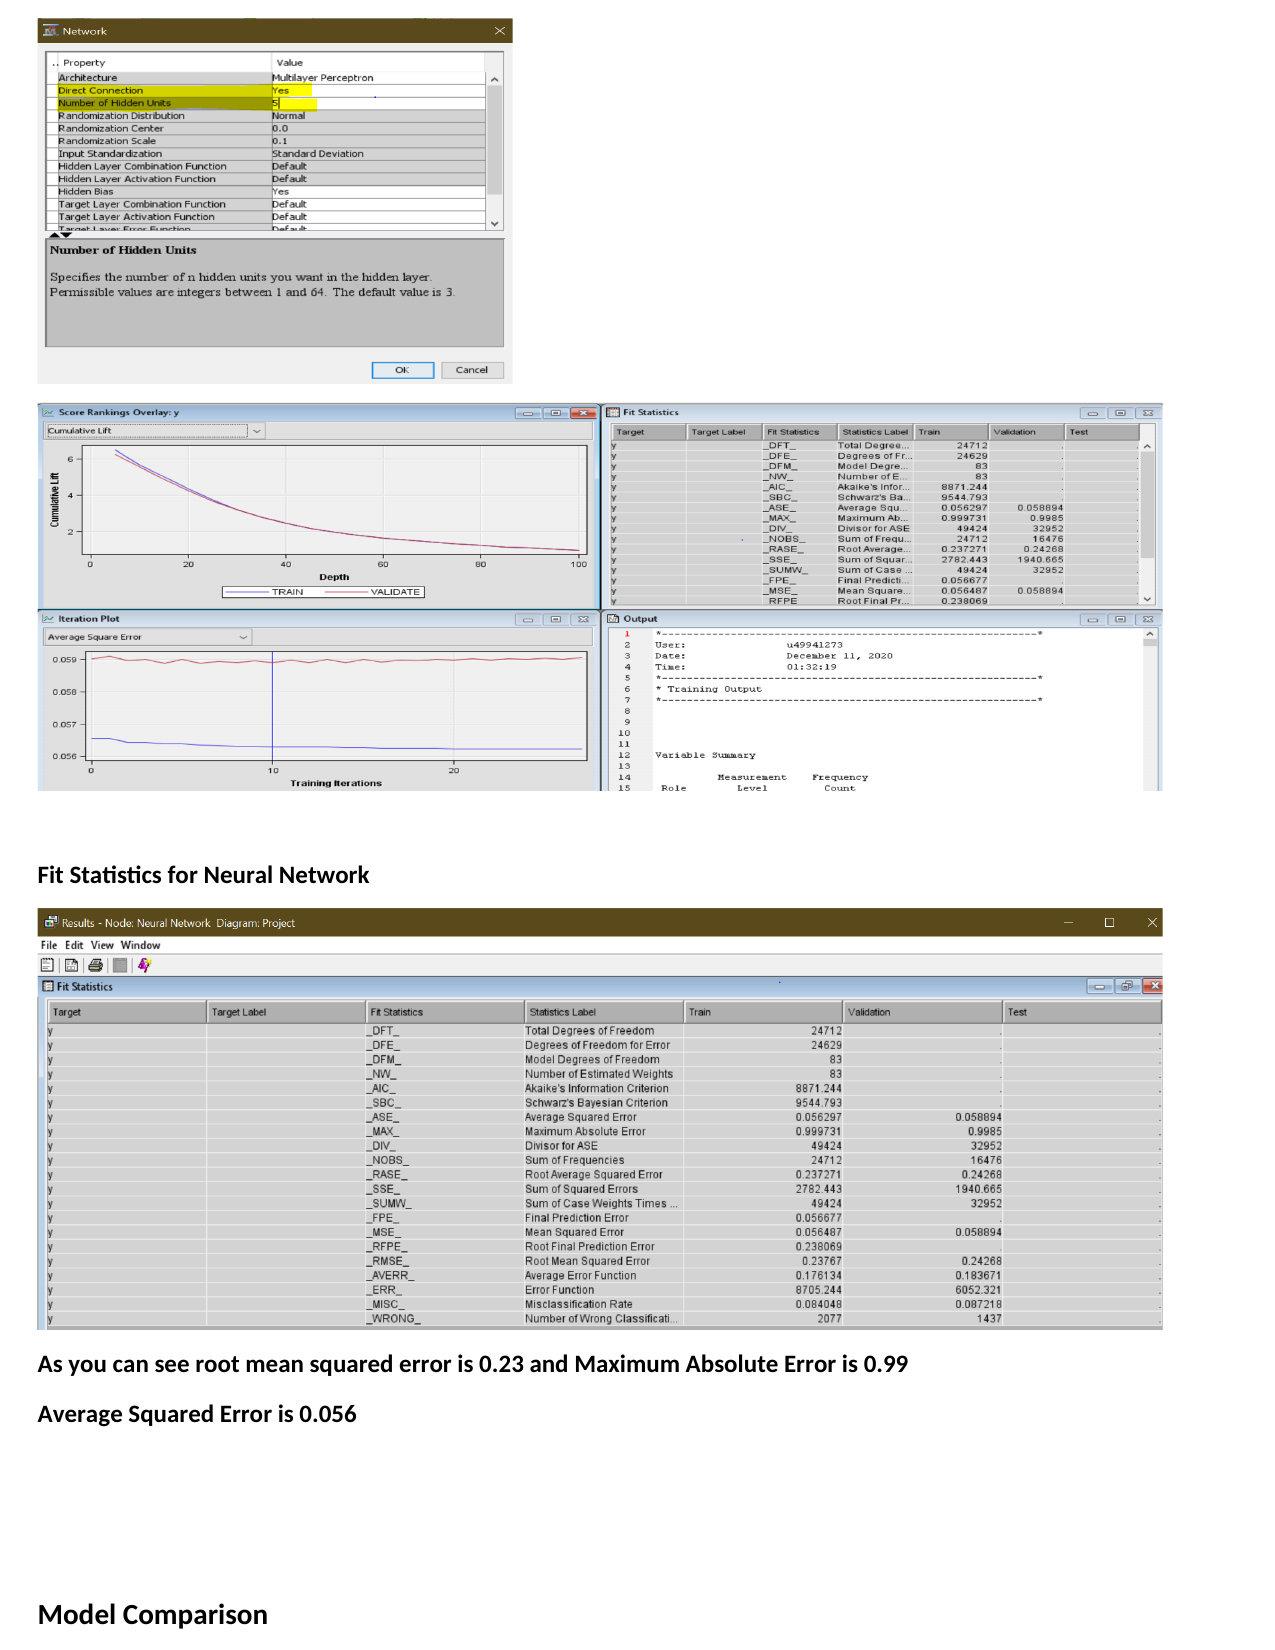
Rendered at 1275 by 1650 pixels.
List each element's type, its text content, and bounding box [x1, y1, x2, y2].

picture [37, 18, 513, 384]
picture [37, 908, 1163, 1330]
text As you can see root mean squared error is 0.23 and Maximum Absolute Error is 0.99 [37, 1348, 1237, 1379]
text Model Comparison [37, 1596, 1237, 1632]
text Average Squared Error is 0.056 [37, 1398, 1237, 1428]
picture [37, 402, 1163, 791]
text Fit Statistics for Neural Network [37, 859, 1237, 889]
